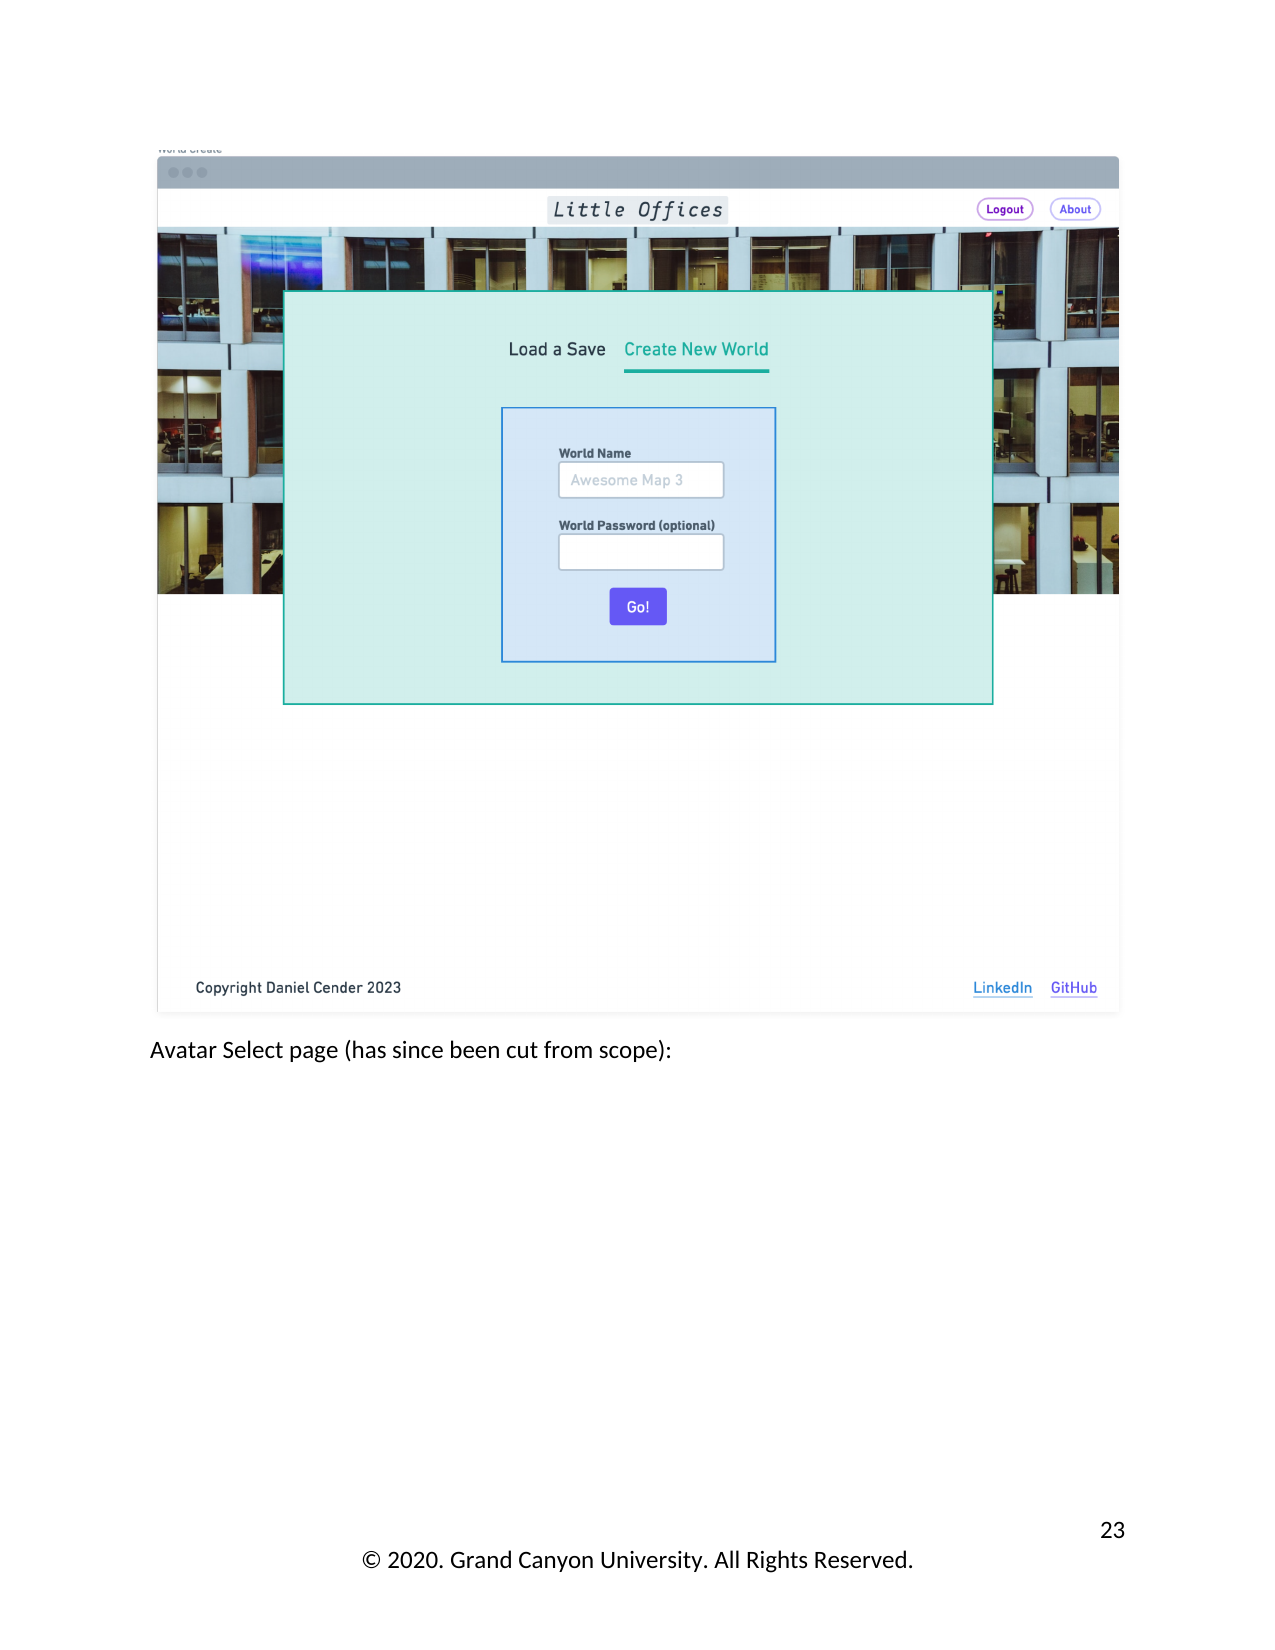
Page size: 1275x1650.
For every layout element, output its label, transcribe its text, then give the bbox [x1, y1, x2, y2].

picture [150, 150, 1125, 1019]
text Avatar Select page (has since been cut from scope): [150, 1034, 1125, 1064]
